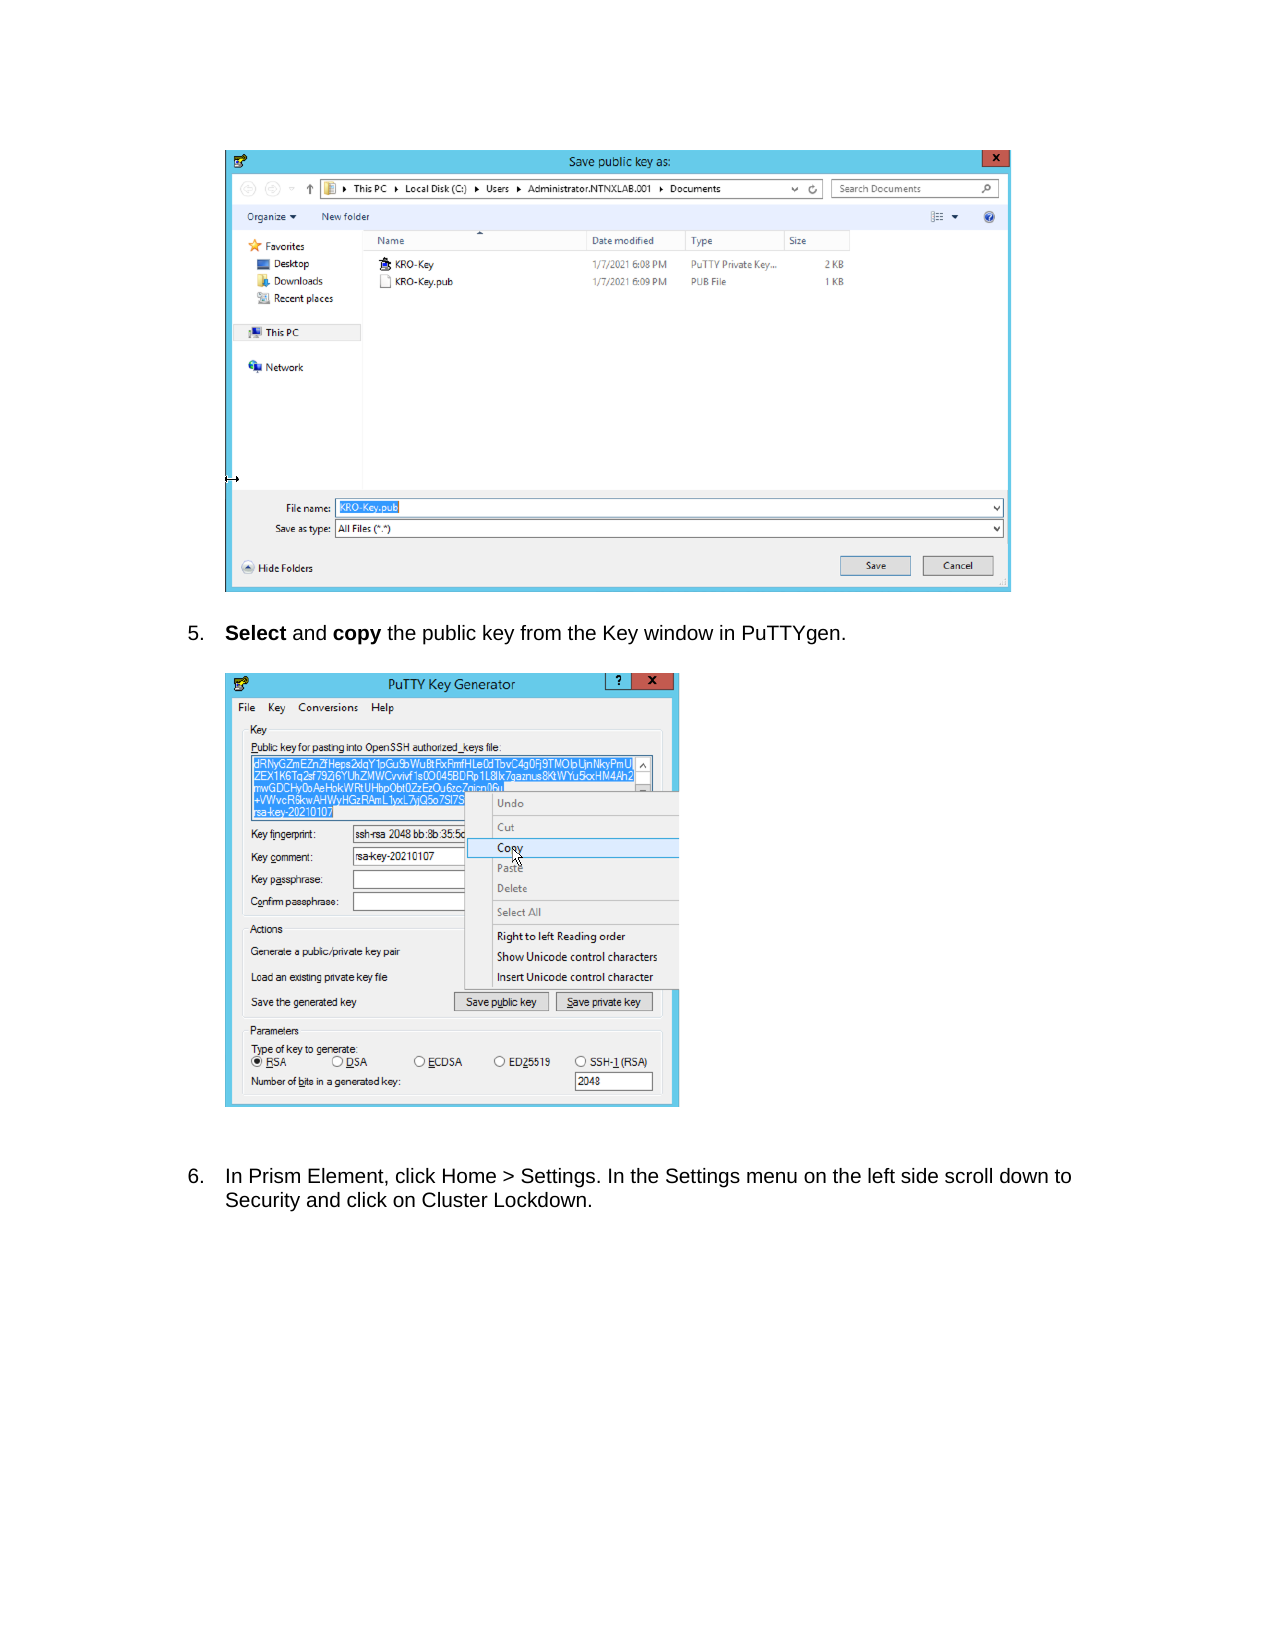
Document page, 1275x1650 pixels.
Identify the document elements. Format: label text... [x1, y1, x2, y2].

list In Prism Element, click Home > Settings. In the Settings menu on the left side scroll down to Security and click on Cluster Lockdown. [187, 1164, 1125, 1212]
picture [225, 673, 680, 1107]
list Select and copy the public key from the Key window in PuTTYgen. [187, 621, 1125, 644]
picture [225, 150, 1012, 592]
